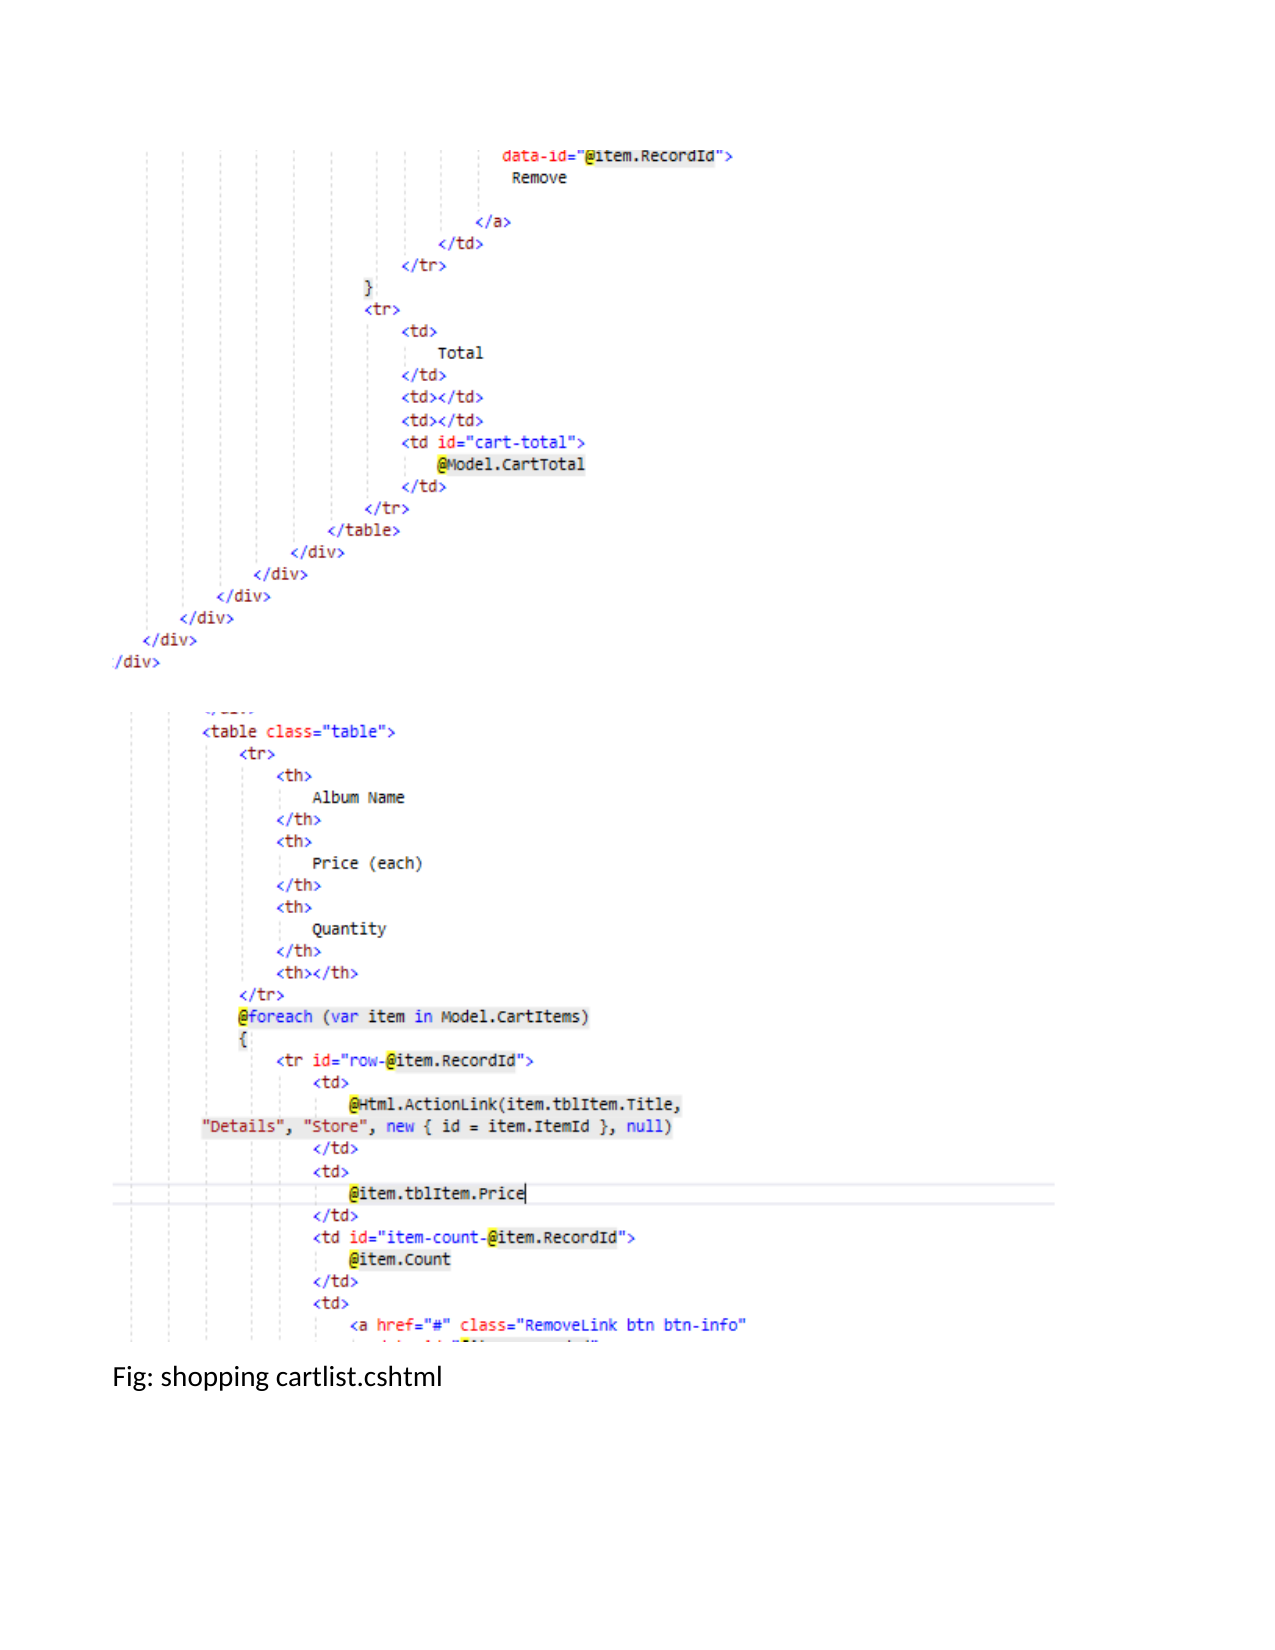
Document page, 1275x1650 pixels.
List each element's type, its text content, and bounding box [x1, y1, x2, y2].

picture [112, 150, 930, 696]
text Fig: shopping cartlist.cshtml [112, 1358, 1162, 1394]
picture [112, 712, 1055, 1342]
